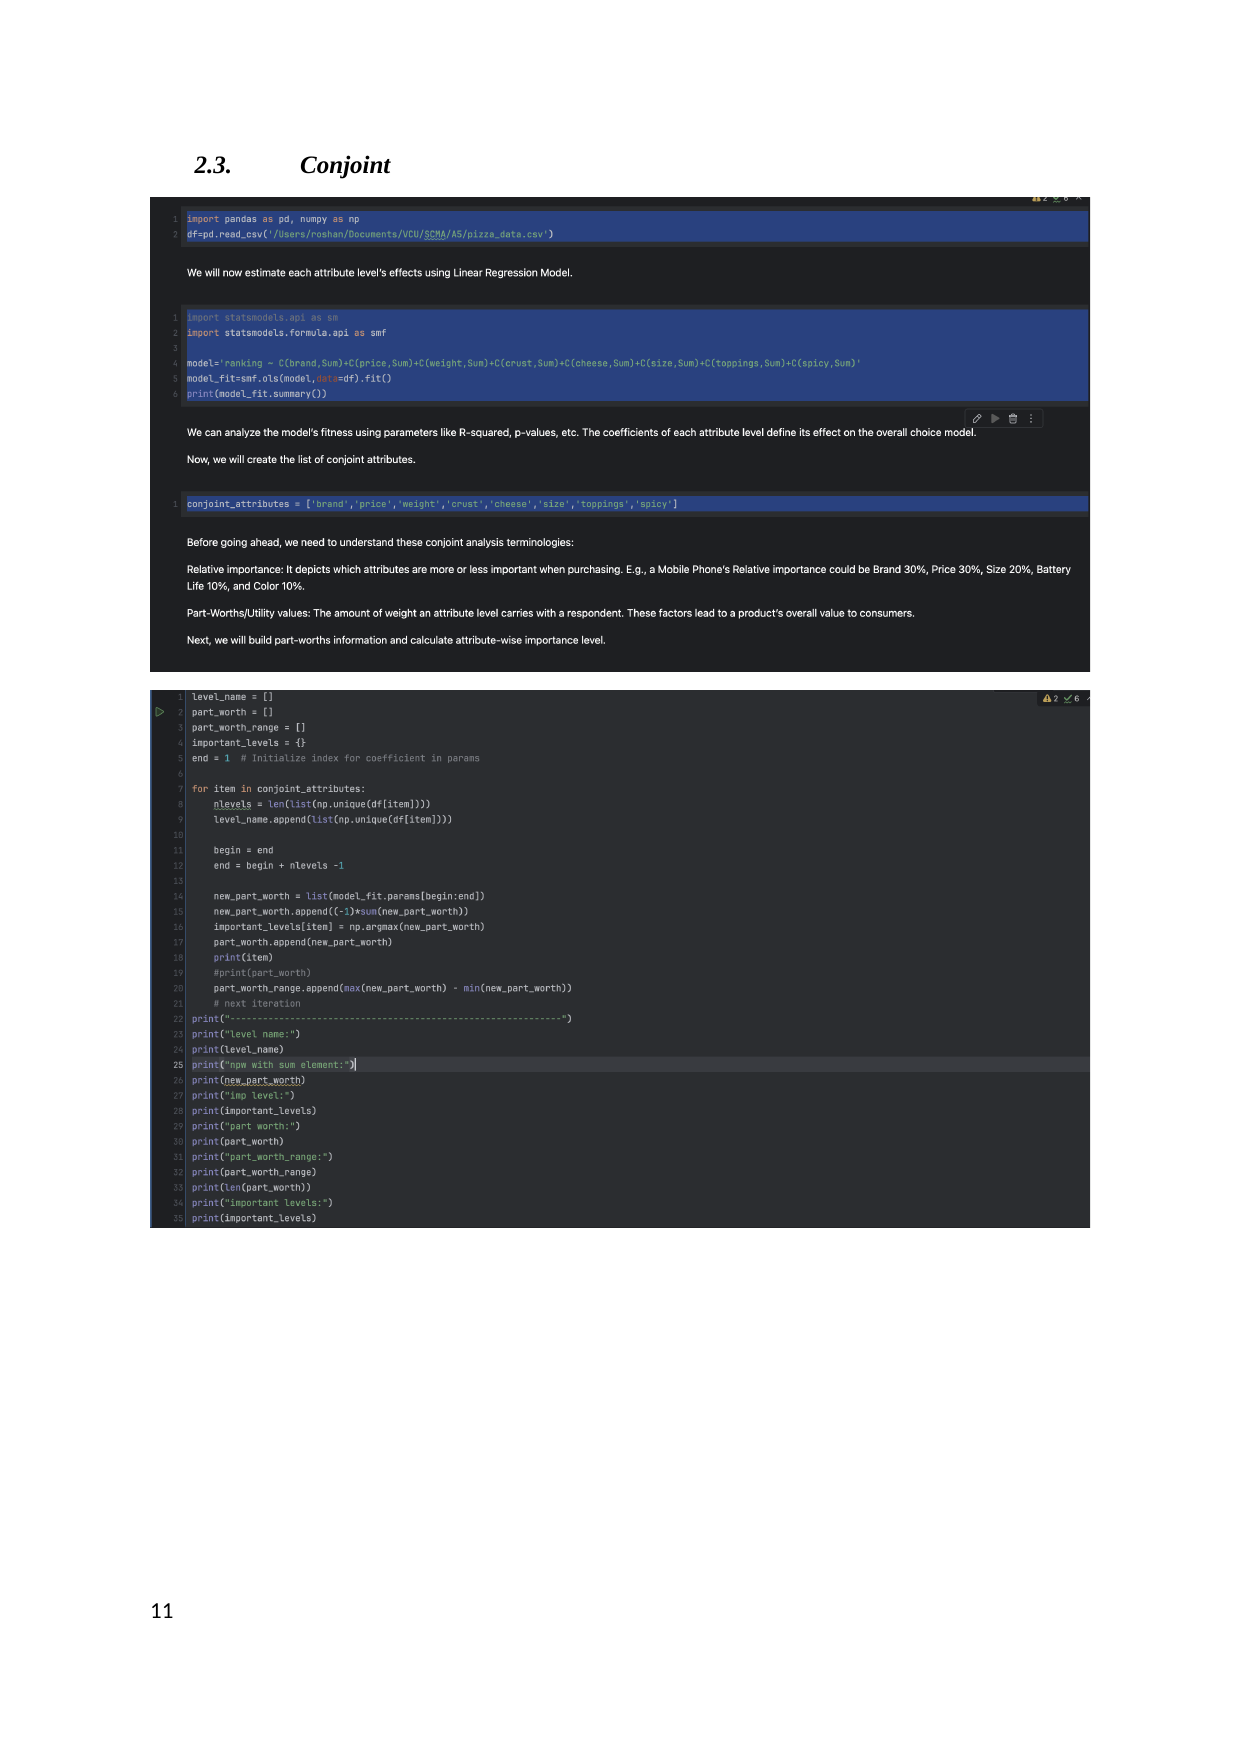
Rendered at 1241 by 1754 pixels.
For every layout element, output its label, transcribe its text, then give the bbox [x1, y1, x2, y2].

list Conjoint [194, 150, 1090, 179]
picture [150, 690, 1091, 1228]
picture [150, 197, 1091, 672]
